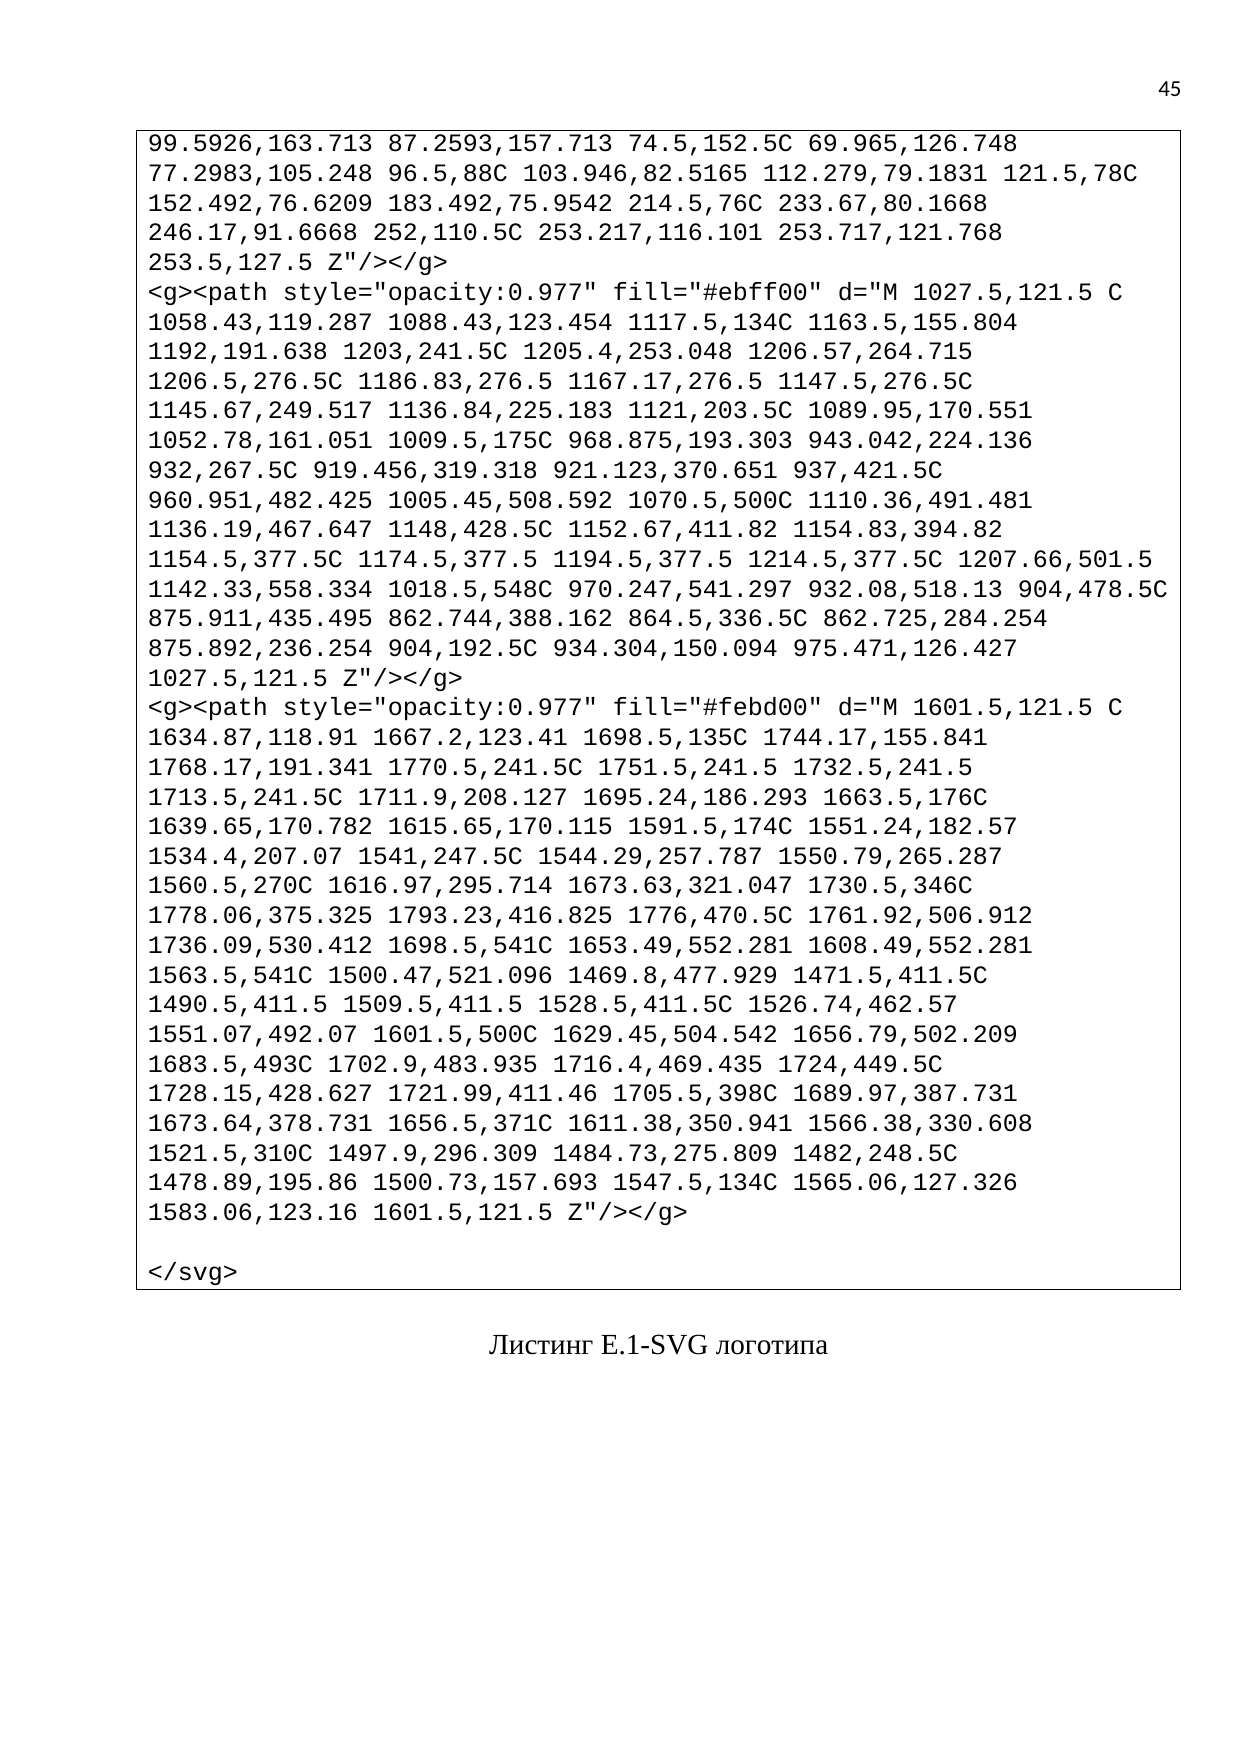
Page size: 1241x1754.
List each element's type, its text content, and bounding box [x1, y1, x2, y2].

text Листинг Е.1-SVG логотипа [136, 1327, 1181, 1361]
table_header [137, 131, 1180, 1289]
